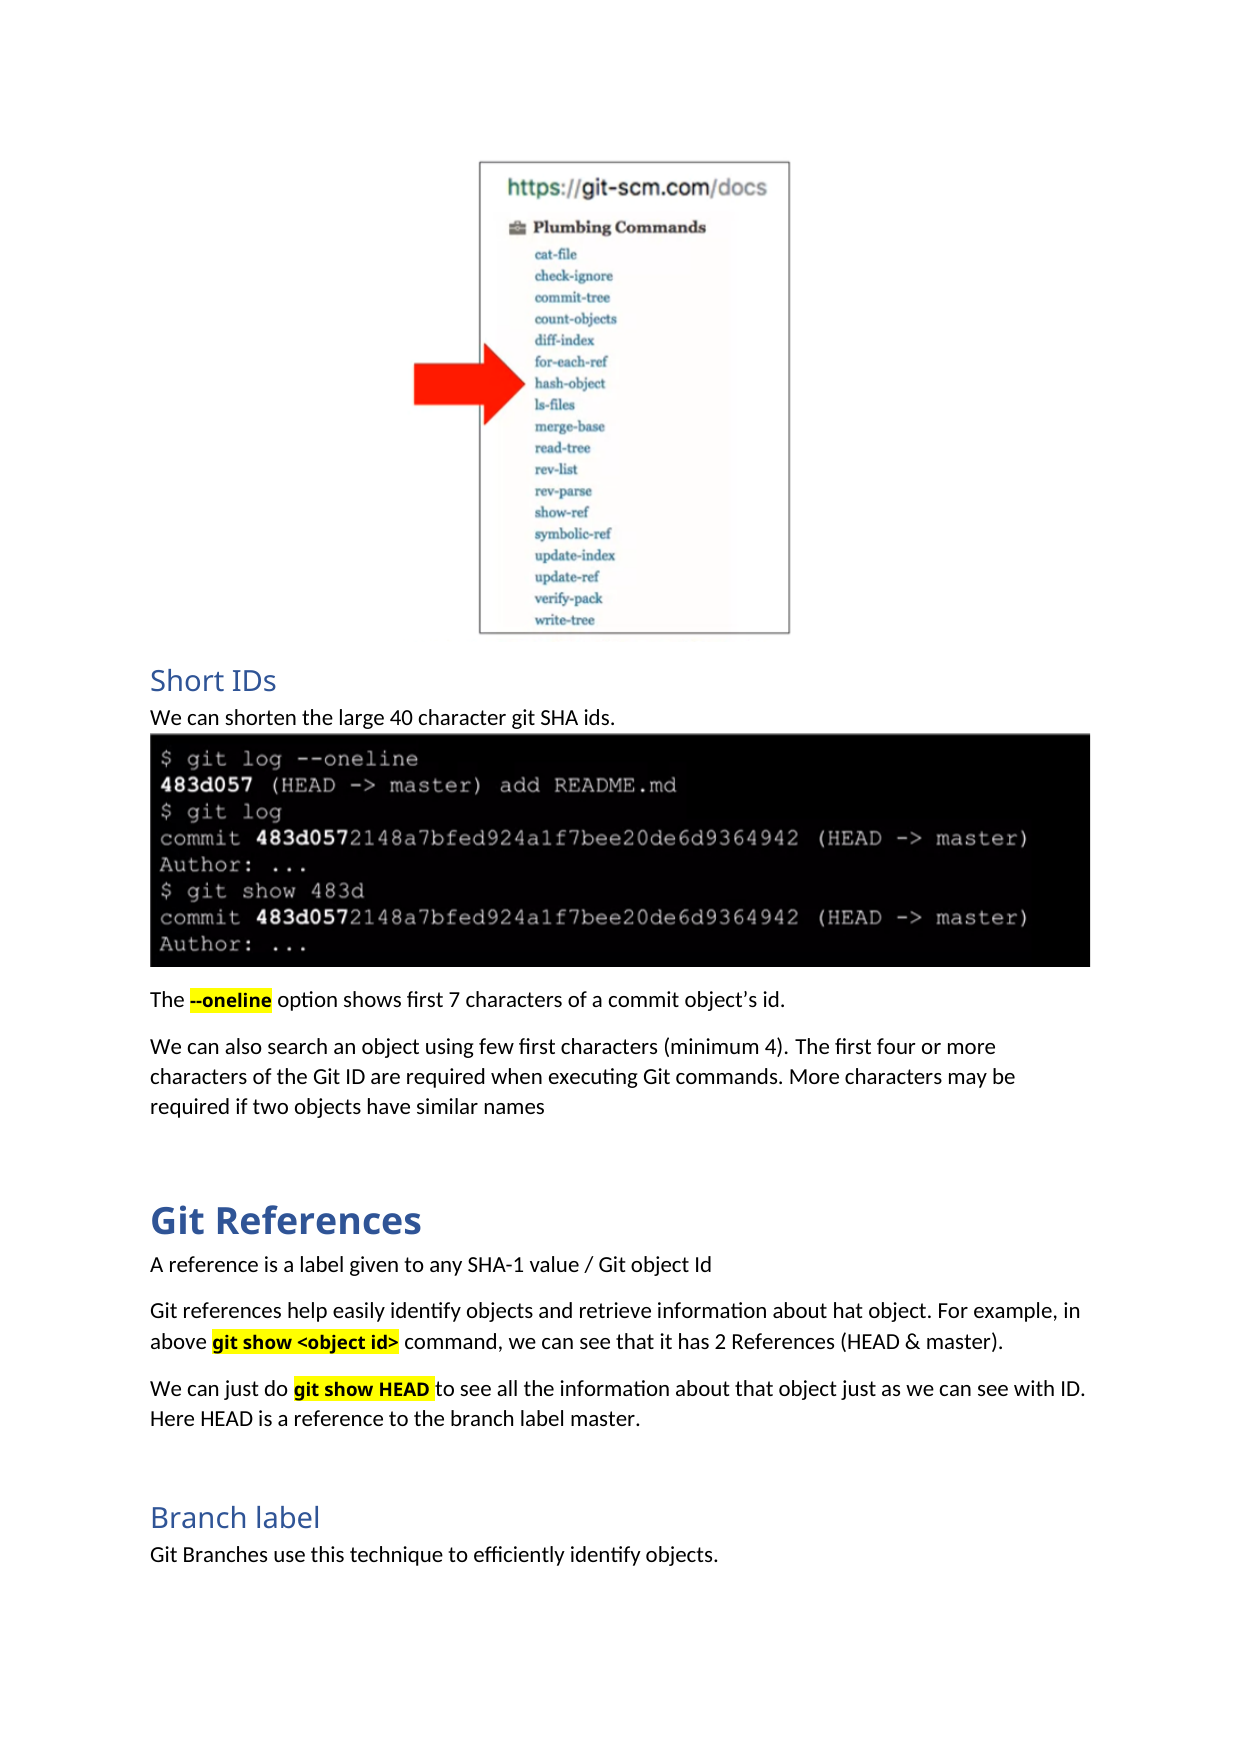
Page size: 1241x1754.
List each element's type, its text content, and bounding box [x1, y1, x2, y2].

text A reference is a label given to any SHA-1 value / Git object Id [150, 1250, 1090, 1278]
picture [401, 150, 839, 642]
text We can shorten the large 40 character git SHA ids. [150, 703, 1090, 733]
picture [150, 733, 1091, 967]
text We can just do git show HEAD to see all the information about that object just as we can see with ID. Here HEAD is a reference to the branch label master. [150, 1374, 1090, 1432]
subtitle Short IDs [150, 661, 1090, 700]
text Git references help easily identify objects and retrieve information about hat object. For example, in above git show <object id> command, we can see that it has 2 References (HEAD & master). [150, 1297, 1090, 1355]
text Git Branches use this technique to efficiently identify objects. [150, 1540, 1090, 1568]
subtitle Git References [150, 1194, 1090, 1246]
text The --oneline option shows first 7 characters of a commit object’s id. [150, 985, 1090, 1013]
text We can also search an object using few first characters (minimum 4). The first four or more characters of the Git ID are required when executing Git commands. More characters may be required if two objects have similar names [150, 1032, 1090, 1121]
subtitle Branch label [150, 1498, 1090, 1537]
